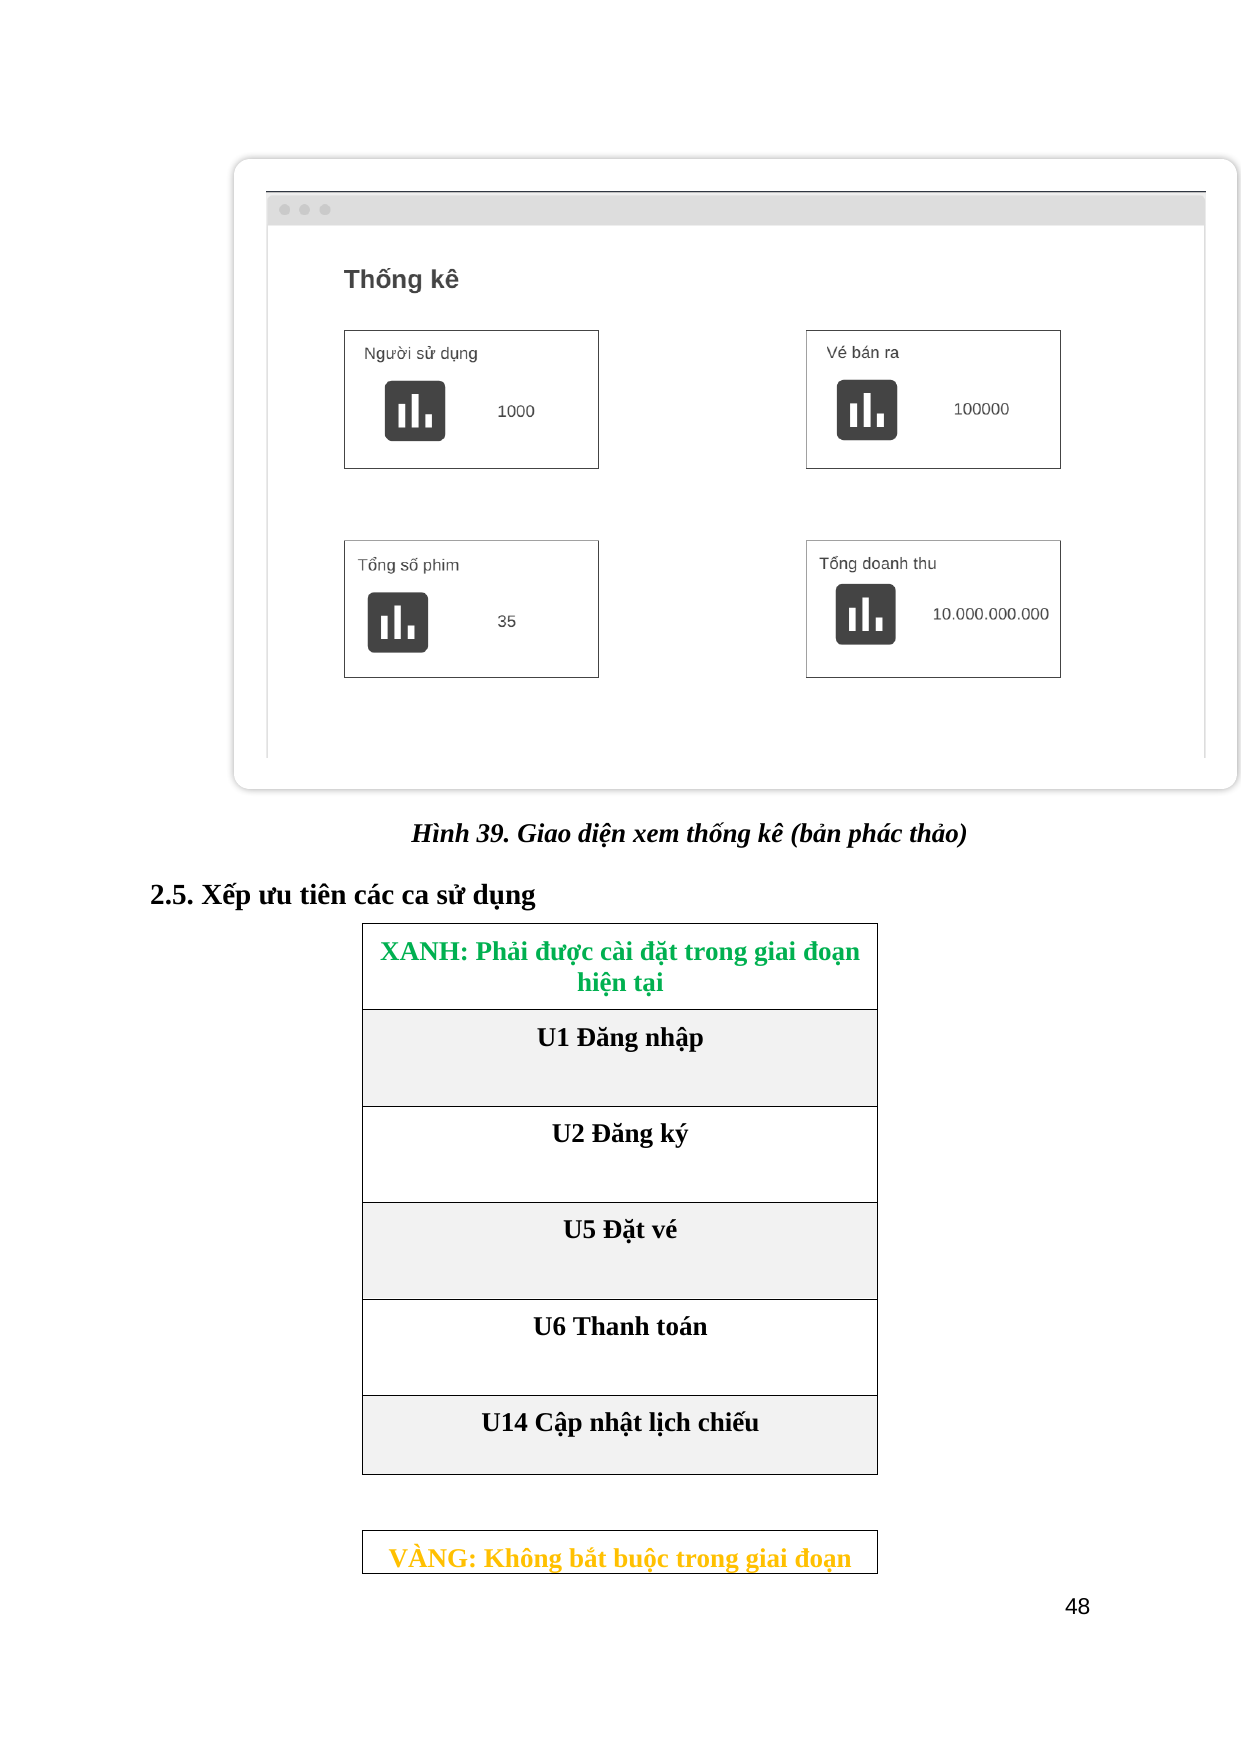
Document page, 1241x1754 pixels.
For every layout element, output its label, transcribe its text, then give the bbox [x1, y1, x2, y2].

text 2.5. Xếp ưu tiên các ca sử dụng [150, 877, 1090, 911]
table_cell U6 Thanh toán [363, 1300, 877, 1395]
table_cell U5 Đặt vé [363, 1203, 877, 1298]
text Hình 39. Giao diện xem thống kê (bản phác thảo) [291, 817, 1090, 848]
table_cell U1 Đăng nhập [363, 1010, 877, 1106]
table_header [363, 1531, 877, 1573]
picture [266, 191, 1206, 758]
table_cell U2 Đăng ký [363, 1107, 877, 1202]
table_header XANH: Phải được cài đặt trong giai đoạn hiện tại [363, 924, 877, 1009]
table_cell U14 Cập nhật lịch chiếu [363, 1396, 877, 1474]
